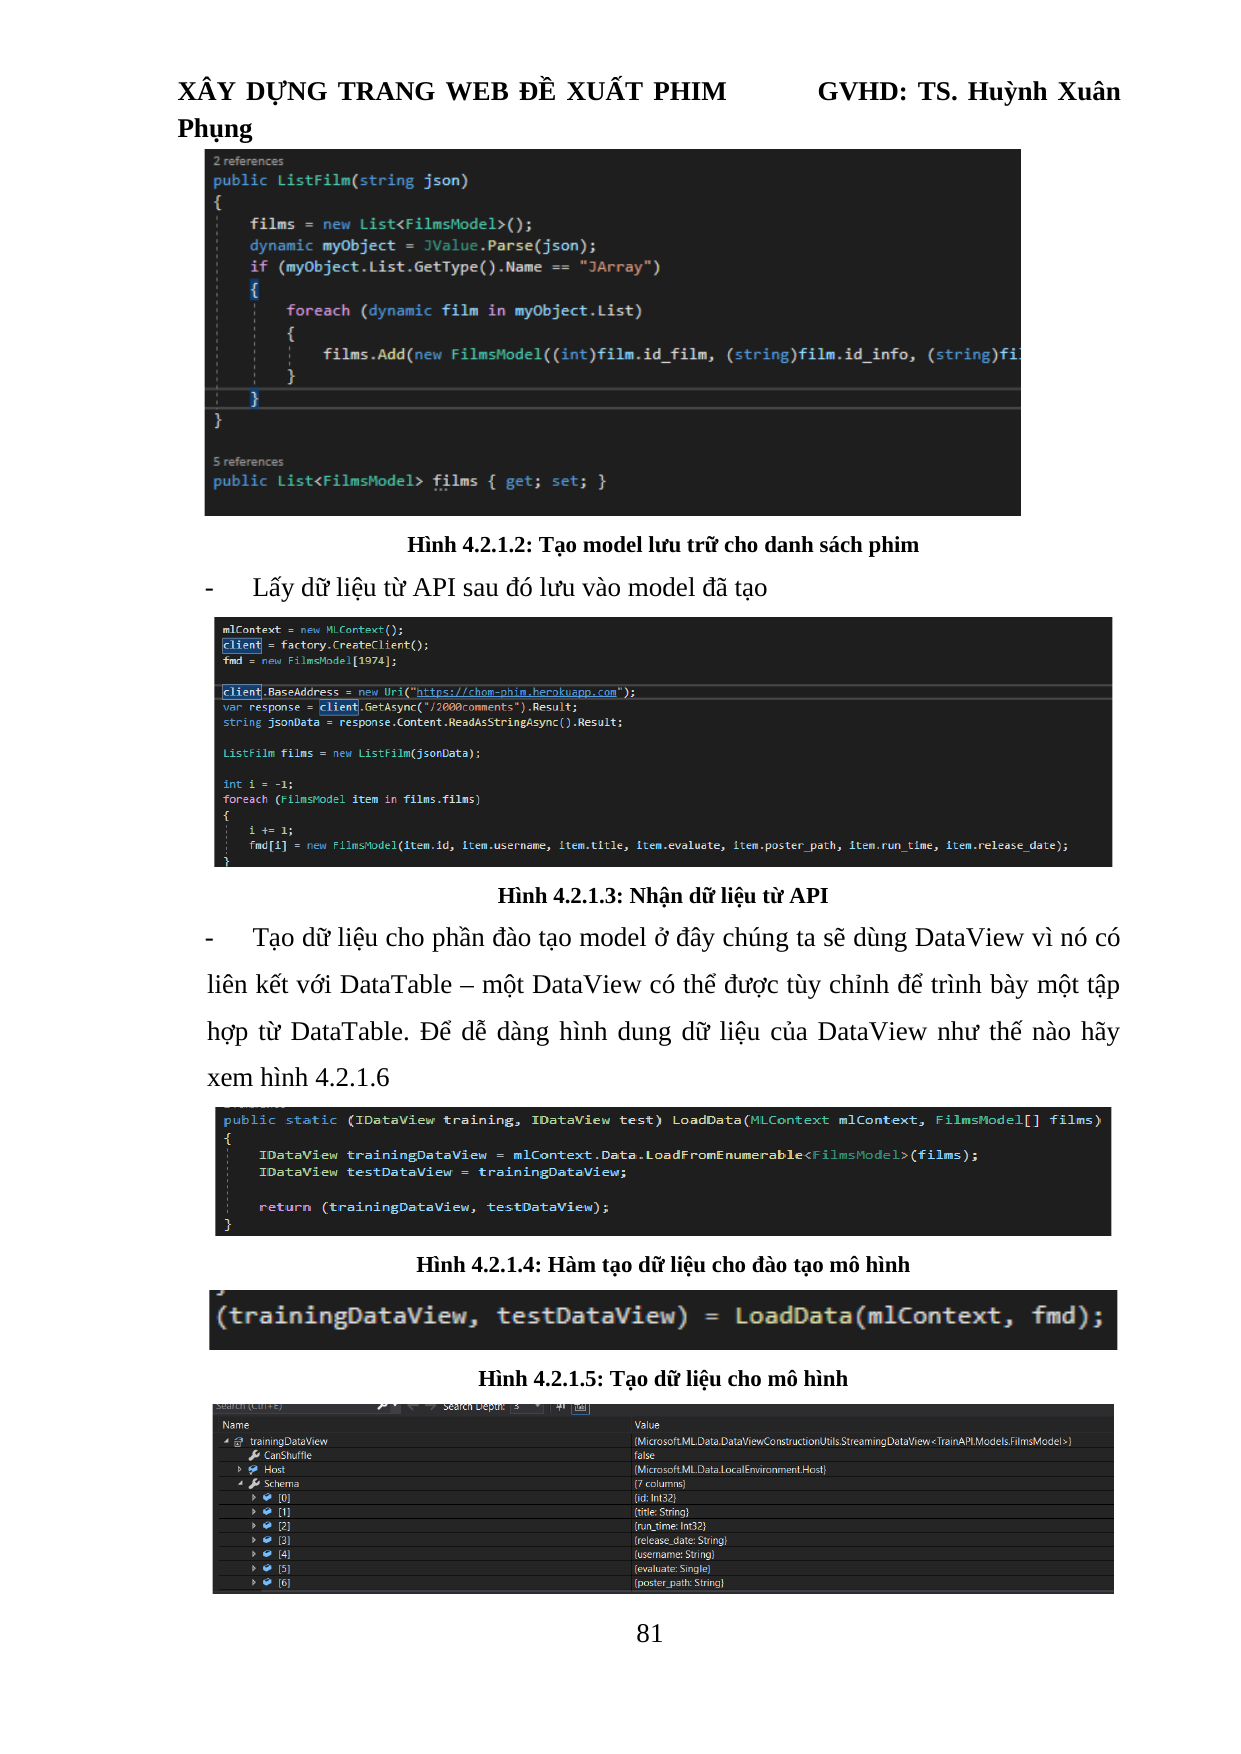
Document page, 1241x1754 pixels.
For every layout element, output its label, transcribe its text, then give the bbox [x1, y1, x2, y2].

list Hình 4.2.1.5: Tạo dữ liệu cho mô hình [204, 1365, 1122, 1391]
picture [212, 1404, 1114, 1594]
picture [209, 1290, 1118, 1350]
list Hình 4.2.1.3: Nhận dữ liệu từ API [204, 882, 1122, 908]
list Tạo dữ liệu cho phần đào tạo model ở đây chúng ta sẽ dùng DataView vì nó có liên kết với DataTable – một DataView có thể được tùy chỉnh để trình bày một tập hợp từ DataTable. Để dễ dàng hình dung dữ liệu của DataView như thế nào hãy xem hình 4.2.1.6 [204, 921, 1122, 1092]
list Hình 4.2.1.4: Hàm tạo dữ liệu cho đào tạo mô hình [204, 1251, 1122, 1277]
list Lấy dữ liệu từ API sau đó lưu vào model đã tạo [204, 571, 1122, 602]
list Hình 4.2.1.2: Tạo model lưu trữ cho danh sách phim [204, 531, 1122, 558]
picture [214, 617, 1113, 867]
picture [204, 149, 1021, 516]
picture [215, 1107, 1112, 1236]
